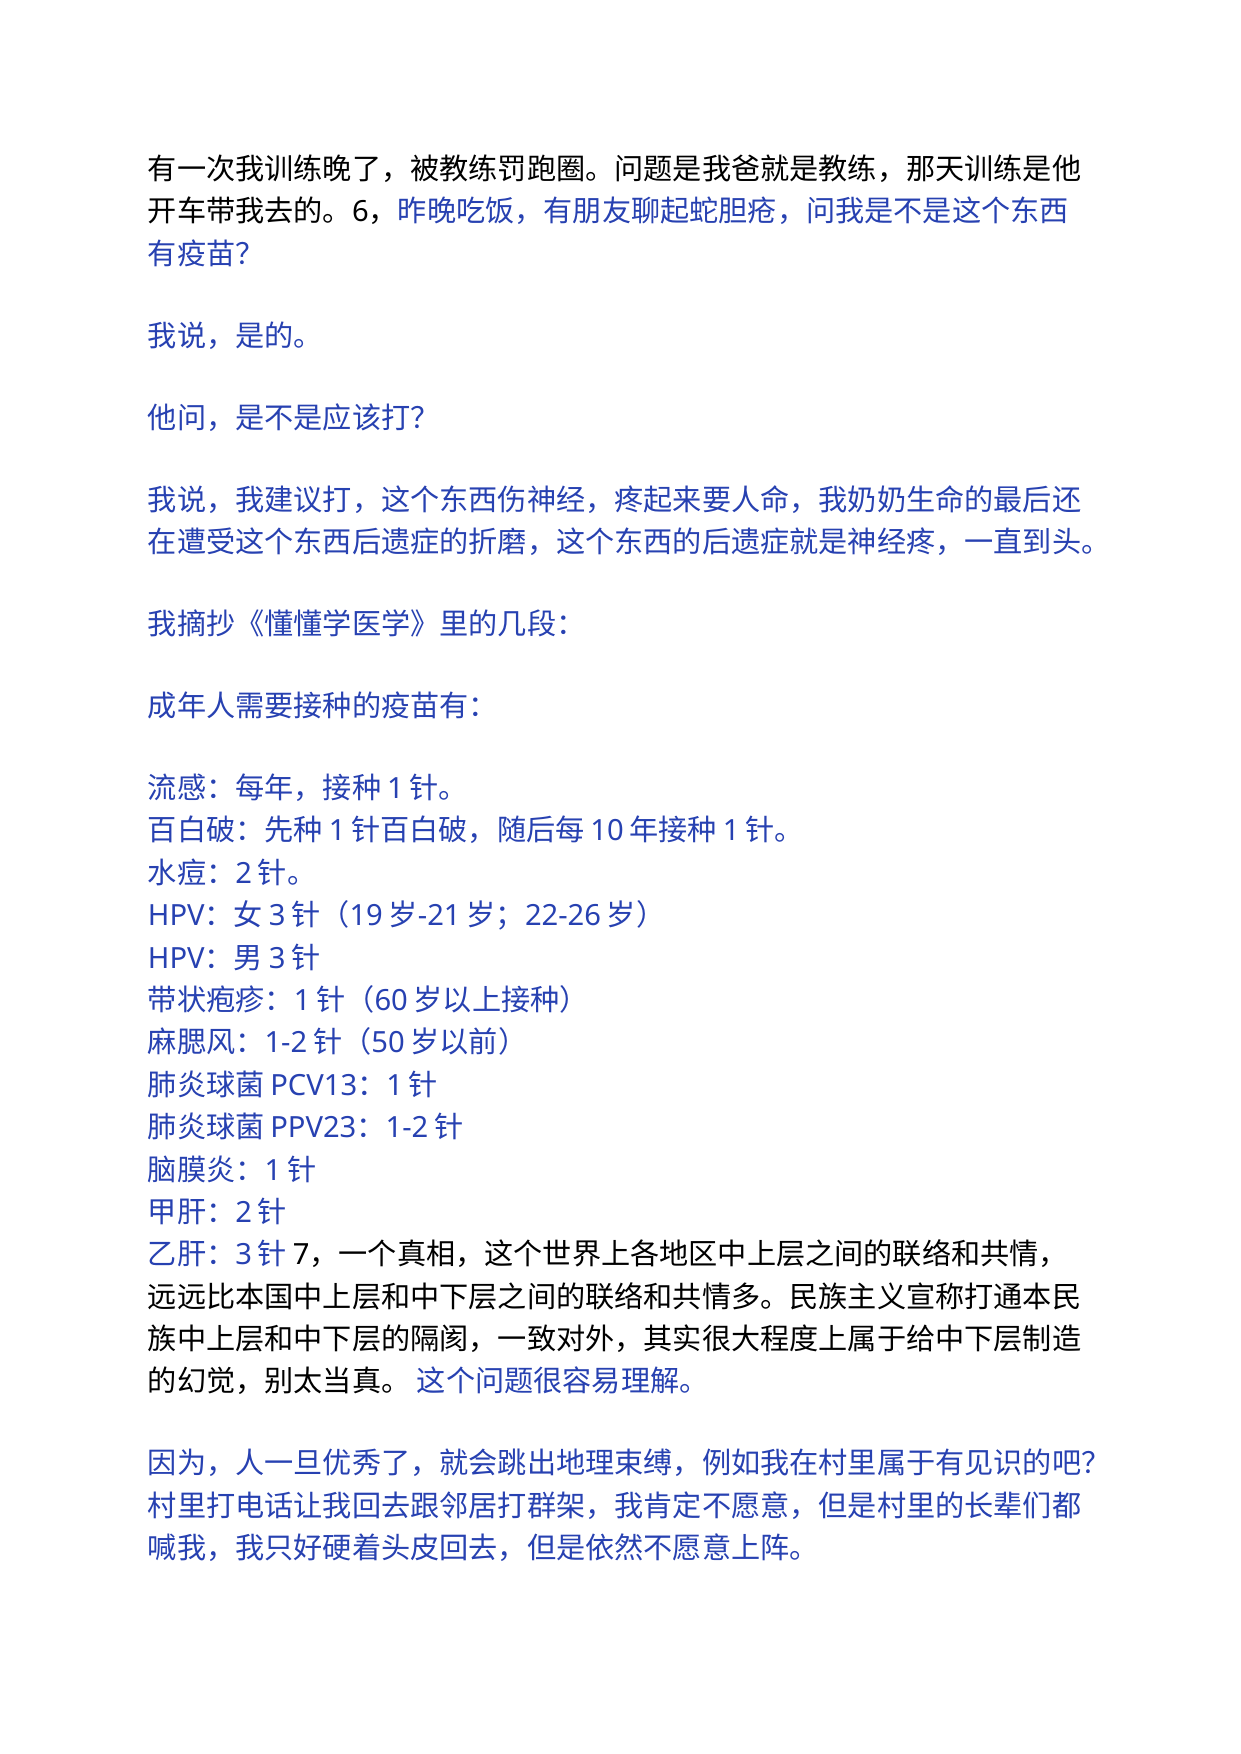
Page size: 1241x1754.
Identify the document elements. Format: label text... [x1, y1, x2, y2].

text 乙肝：3针7，一个真相，这个世界上各地区中上层之间的联络和共情，远远比本国中上层和中下层之间的联络和共情多。民族主义宣称打通本民族中上层和中下层的隔阂，一致对外，其实很大程度上属于给中下层制造的幻觉，别太当真。 ​这个问题很容易理解。 [148, 1231, 1093, 1400]
text HPV：女3针（19岁-21岁；22-26岁） [148, 892, 1093, 934]
text 水痘：2针。 [148, 849, 1093, 892]
text 肺炎球菌PPV23：1-2针 [148, 1104, 1093, 1146]
text 麻腮风：1-2针（50岁以前） [148, 1019, 1093, 1061]
text 流感：每年，接种1针。 [148, 764, 1093, 807]
text 因为，人一旦优秀了，就会跳出地理束缚，例如我在村里属于有见识的吧？村里打电话让我回去跟邻居打群架，我肯定不愿意，但是村里的长辈们都喊我，我只好硬着头皮回去，但是依然不愿意上阵。 [148, 1440, 1093, 1567]
text 我说，我建议打，这个东西伤神经，疼起来要人命，我奶奶生命的最后还在遭受这个东西后遗症的折磨，这个东西的后遗症就是神经疼，一直到头。 [148, 476, 1093, 561]
text 甲肝：2针 [148, 1188, 1093, 1231]
text 他问，是不是应该打？ [148, 394, 1093, 437]
text 我说，是的。 [148, 312, 1093, 355]
text 百白破：先种1针百白破，随后每10年接种1针。 [148, 807, 1093, 849]
text 脑膜炎：1针 [148, 1146, 1093, 1188]
text 带状疱疹：1针（60岁以上接种） [148, 977, 1093, 1019]
text HPV：男3针 [148, 934, 1093, 977]
text 我摘抄《懂懂学医学》里的几段： [148, 601, 1093, 643]
text 肺炎球菌PCV13：1针 [148, 1061, 1093, 1104]
text 以前，我发过类似的照片。5，有一次我训练晚了，被教练罚跑圈。问题是我爸就是教练，那天训练是他开车带我去的。6，昨晚吃饭，有朋友聊起蛇胆疮，问我是不是这个东西有疫苗？ [148, 146, 1093, 273]
text 成年人需要接种的疫苗有： [148, 683, 1093, 725]
